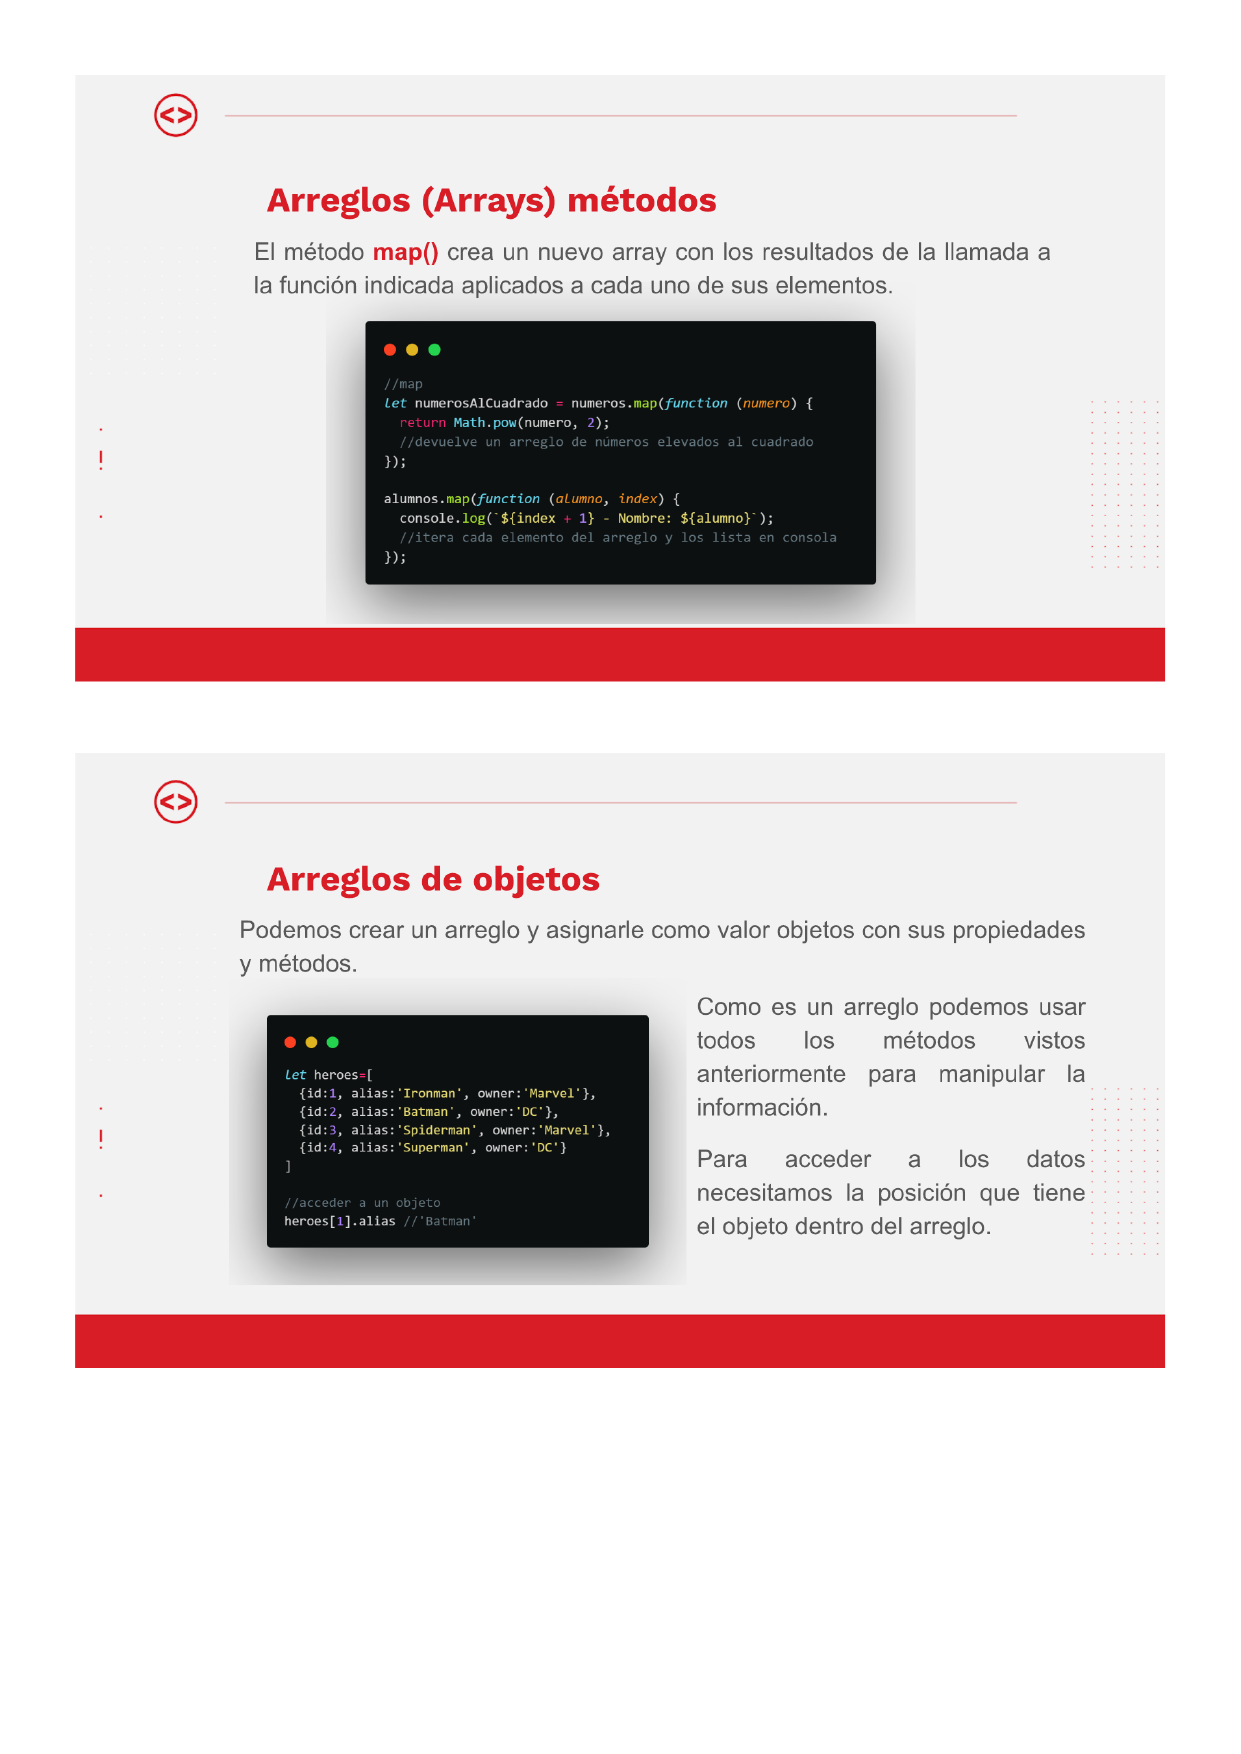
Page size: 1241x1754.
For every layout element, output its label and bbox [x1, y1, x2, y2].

picture [75, 753, 1166, 1368]
picture [75, 75, 1166, 689]
